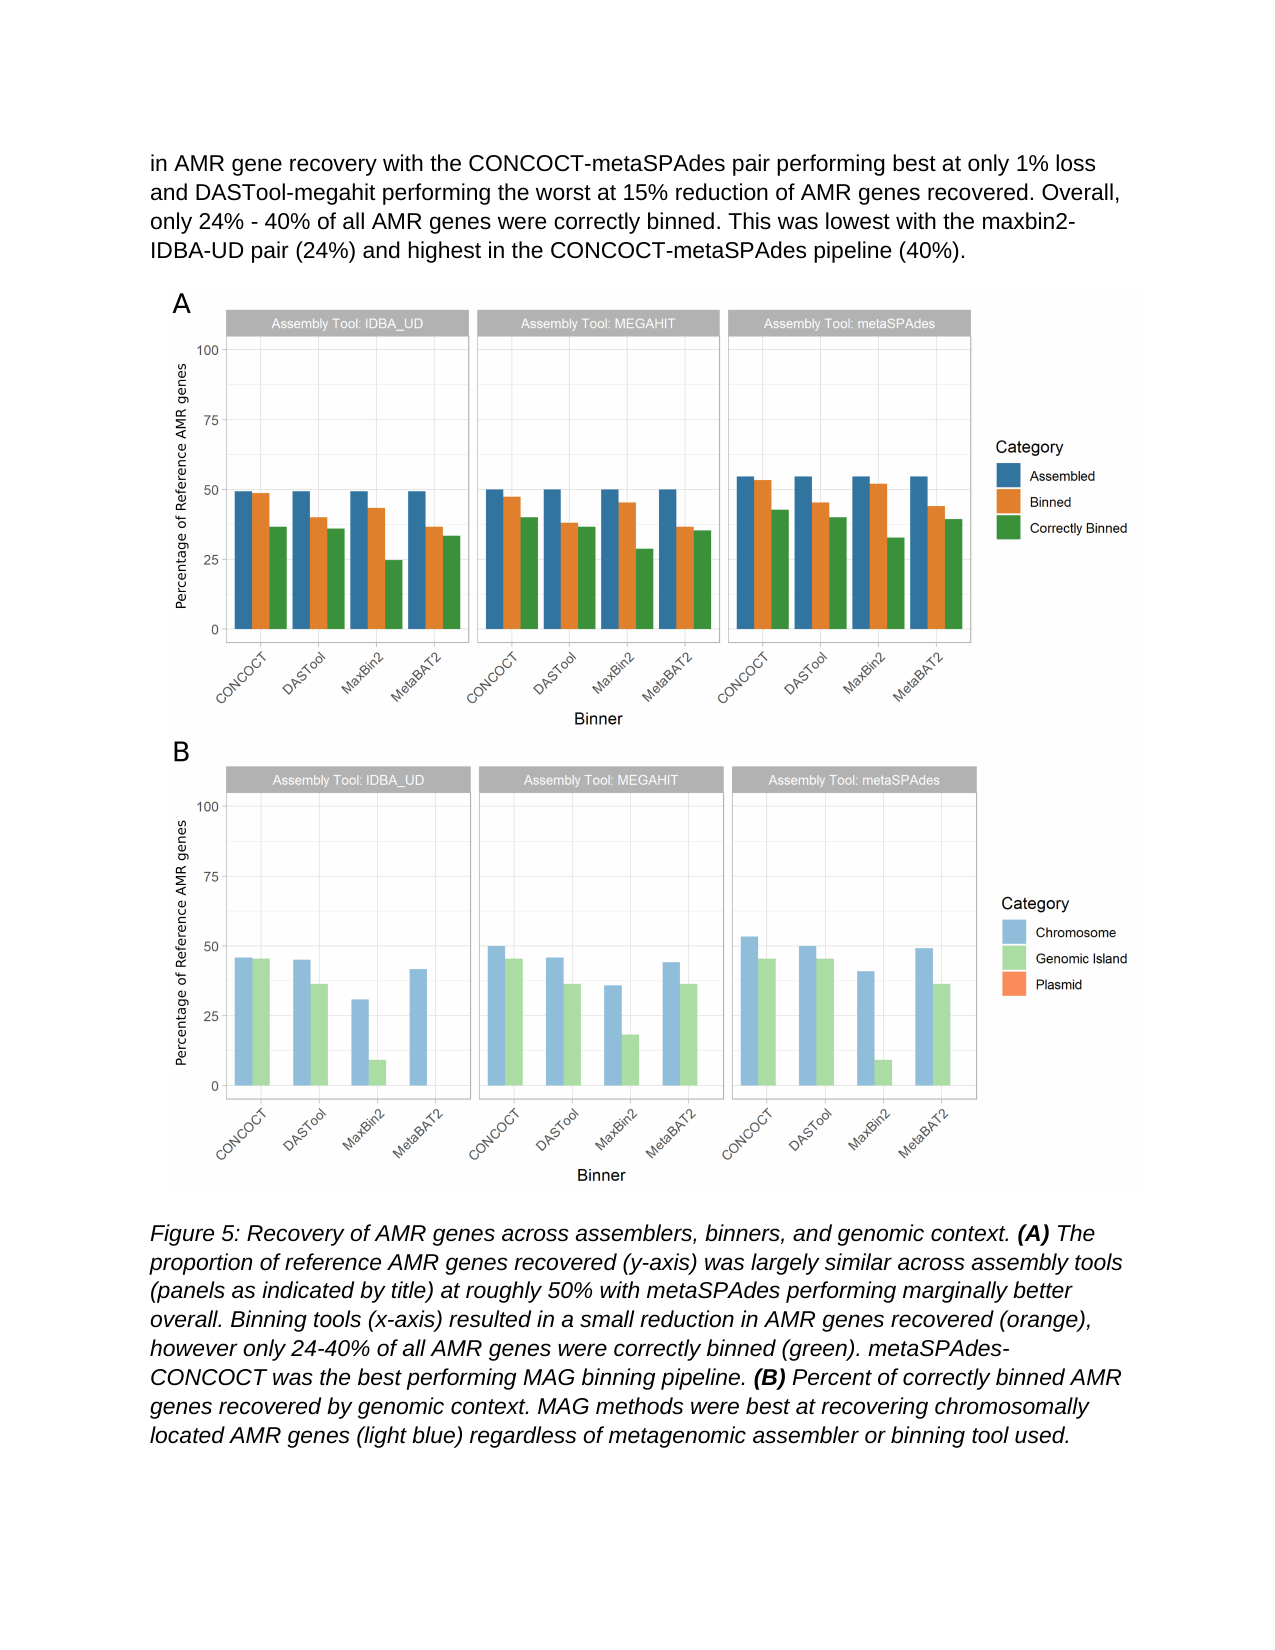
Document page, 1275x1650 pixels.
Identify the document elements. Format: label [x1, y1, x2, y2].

text [150, 150, 1125, 263]
picture [168, 290, 1144, 1192]
text [150, 1219, 1125, 1448]
